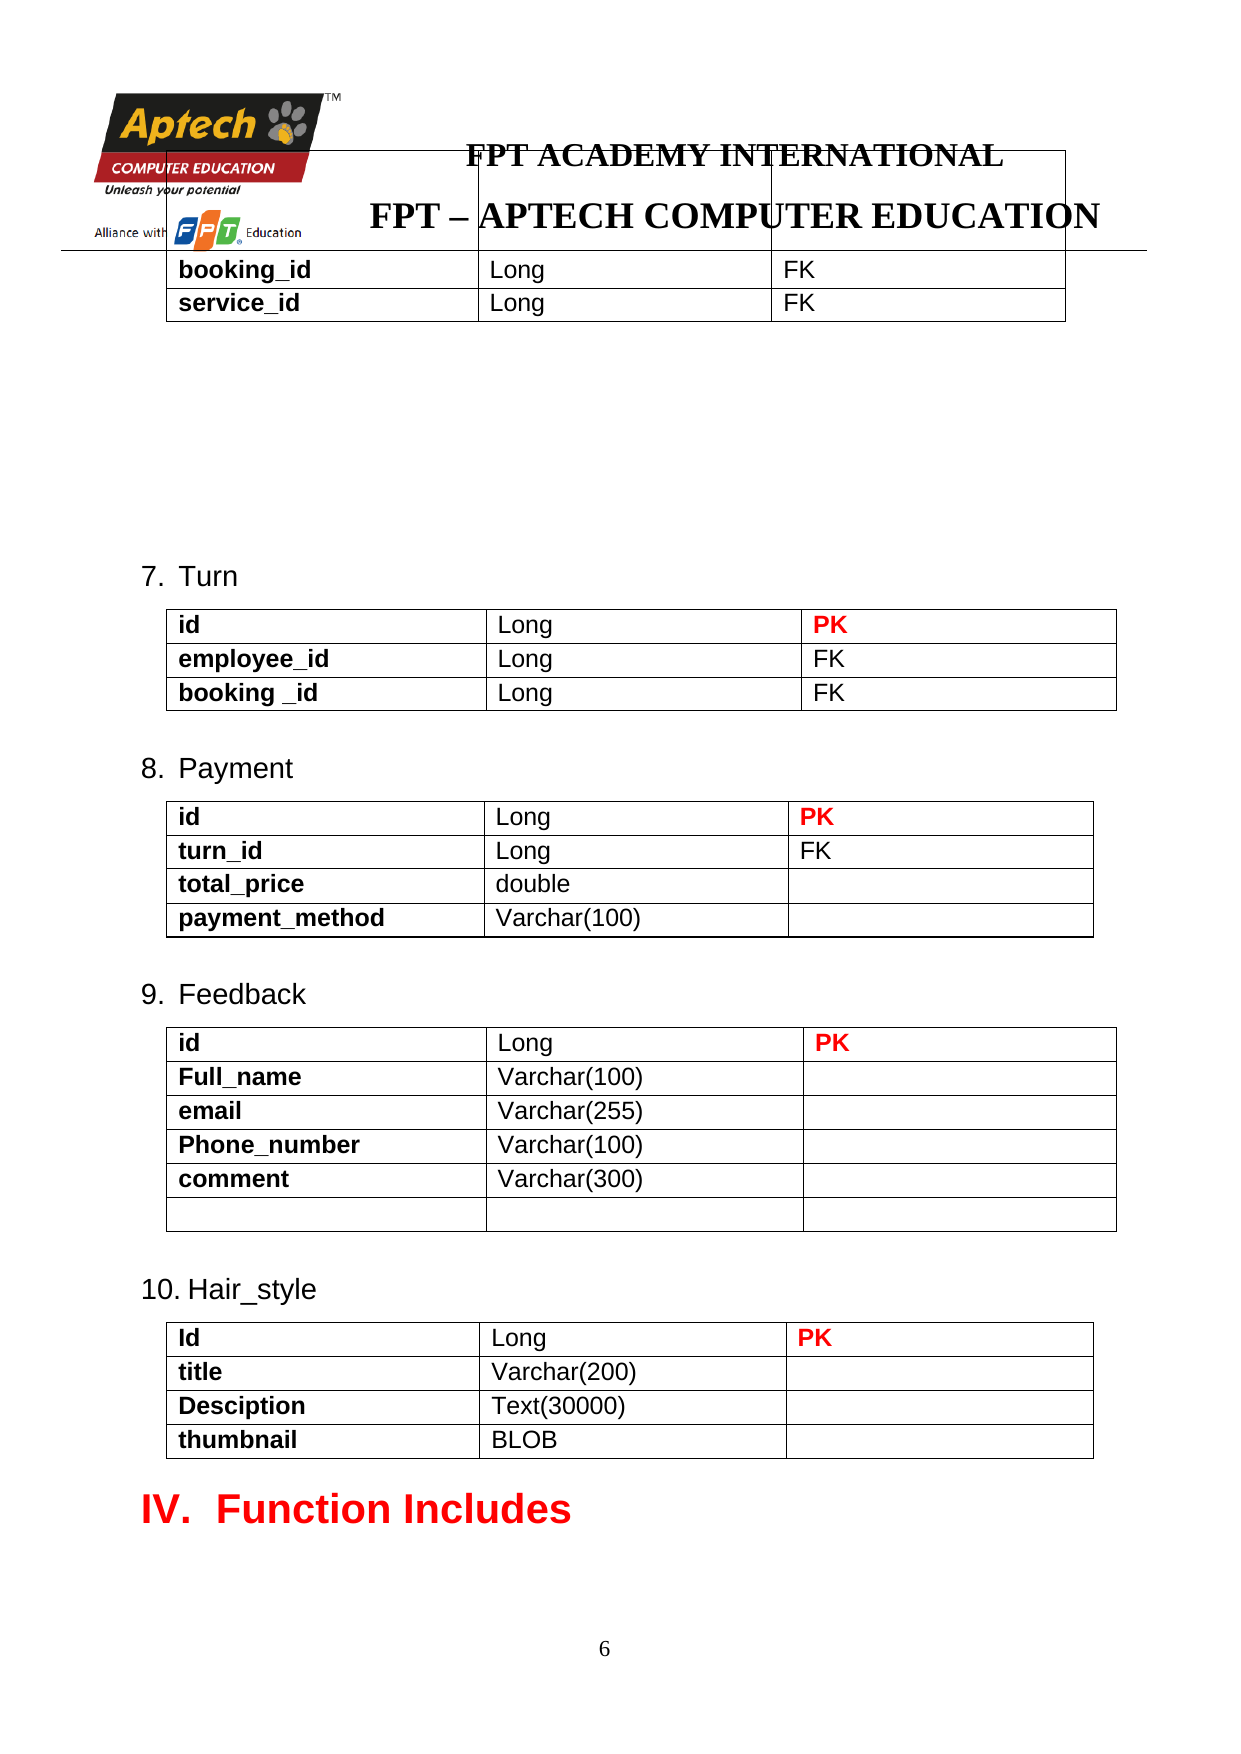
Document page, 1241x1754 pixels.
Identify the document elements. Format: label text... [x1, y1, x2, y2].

table_cell [787, 1357, 1093, 1390]
table_cell turn_id [167, 836, 484, 868]
table_header id [167, 1028, 486, 1061]
table_cell Long [487, 644, 801, 677]
subtitle Feedback [141, 977, 1105, 1011]
table_header Long [487, 610, 801, 643]
table_cell comment [167, 1164, 486, 1197]
table_cell Long [485, 836, 788, 868]
table_header id [167, 610, 486, 643]
table_cell employee_id [167, 644, 486, 677]
table_header PK [802, 610, 1116, 643]
table_header PK [789, 802, 1093, 835]
table_cell Desciption [167, 1391, 479, 1424]
table_cell Varchar(255) [487, 1096, 803, 1129]
table_cell [789, 869, 1093, 902]
table_cell booking_id [167, 151, 478, 250]
table_cell [487, 1198, 803, 1231]
table_cell Varchar(100) [487, 1130, 803, 1163]
table_cell email [167, 1096, 486, 1129]
table_header Long [487, 1028, 803, 1061]
table_cell Full_name [167, 1062, 486, 1095]
table_cell FK [802, 644, 1116, 677]
table_cell [804, 1096, 1116, 1129]
table_cell Long [479, 251, 771, 287]
table_cell FK [772, 251, 1065, 287]
table_cell Long [479, 151, 771, 250]
table_cell [789, 904, 1093, 936]
table_cell service_id [167, 289, 478, 321]
subtitle Payment [141, 751, 1105, 784]
table_cell Text(30000) [480, 1391, 786, 1424]
table_cell Long [479, 289, 771, 321]
table_cell title [167, 1357, 479, 1390]
table_cell [787, 1425, 1093, 1458]
table_header id [167, 802, 484, 835]
table_cell [787, 1391, 1093, 1424]
table_cell [804, 1130, 1116, 1163]
table_cell double [485, 869, 788, 902]
picture [90, 251, 166, 256]
table_cell thumbnail [167, 1425, 479, 1458]
table_cell Varchar(100) [485, 904, 788, 936]
table_cell Varchar(300) [487, 1164, 803, 1197]
table_header Id [167, 1323, 479, 1356]
subtitle Function Includes [141, 1484, 1105, 1532]
table_cell Phone_number [167, 1130, 486, 1163]
table_header Long [480, 1323, 786, 1356]
table_cell booking _id [167, 678, 486, 710]
table_cell payment_method [167, 904, 484, 936]
table_cell FK [802, 678, 1116, 710]
table_header PK [787, 1323, 1093, 1356]
table_header Long [485, 802, 788, 835]
table_cell [167, 1198, 486, 1231]
subtitle Turn [141, 559, 1105, 592]
table_cell total_price [167, 869, 484, 902]
subtitle Hair_style [141, 1272, 1105, 1305]
table_cell booking_id [167, 251, 478, 287]
table_header PK [804, 1028, 1116, 1061]
table_cell Varchar(200) [480, 1357, 786, 1390]
table_cell FK [772, 289, 1065, 321]
table_cell [804, 1164, 1116, 1197]
table_cell Long [487, 678, 801, 710]
table_cell BLOB [480, 1425, 786, 1458]
table_cell FK [789, 836, 1093, 868]
table_cell Varchar(100) [487, 1062, 803, 1095]
table_cell [804, 1198, 1116, 1231]
picture [90, 86, 344, 250]
table_cell FK [772, 151, 1065, 250]
table_cell [804, 1062, 1116, 1095]
